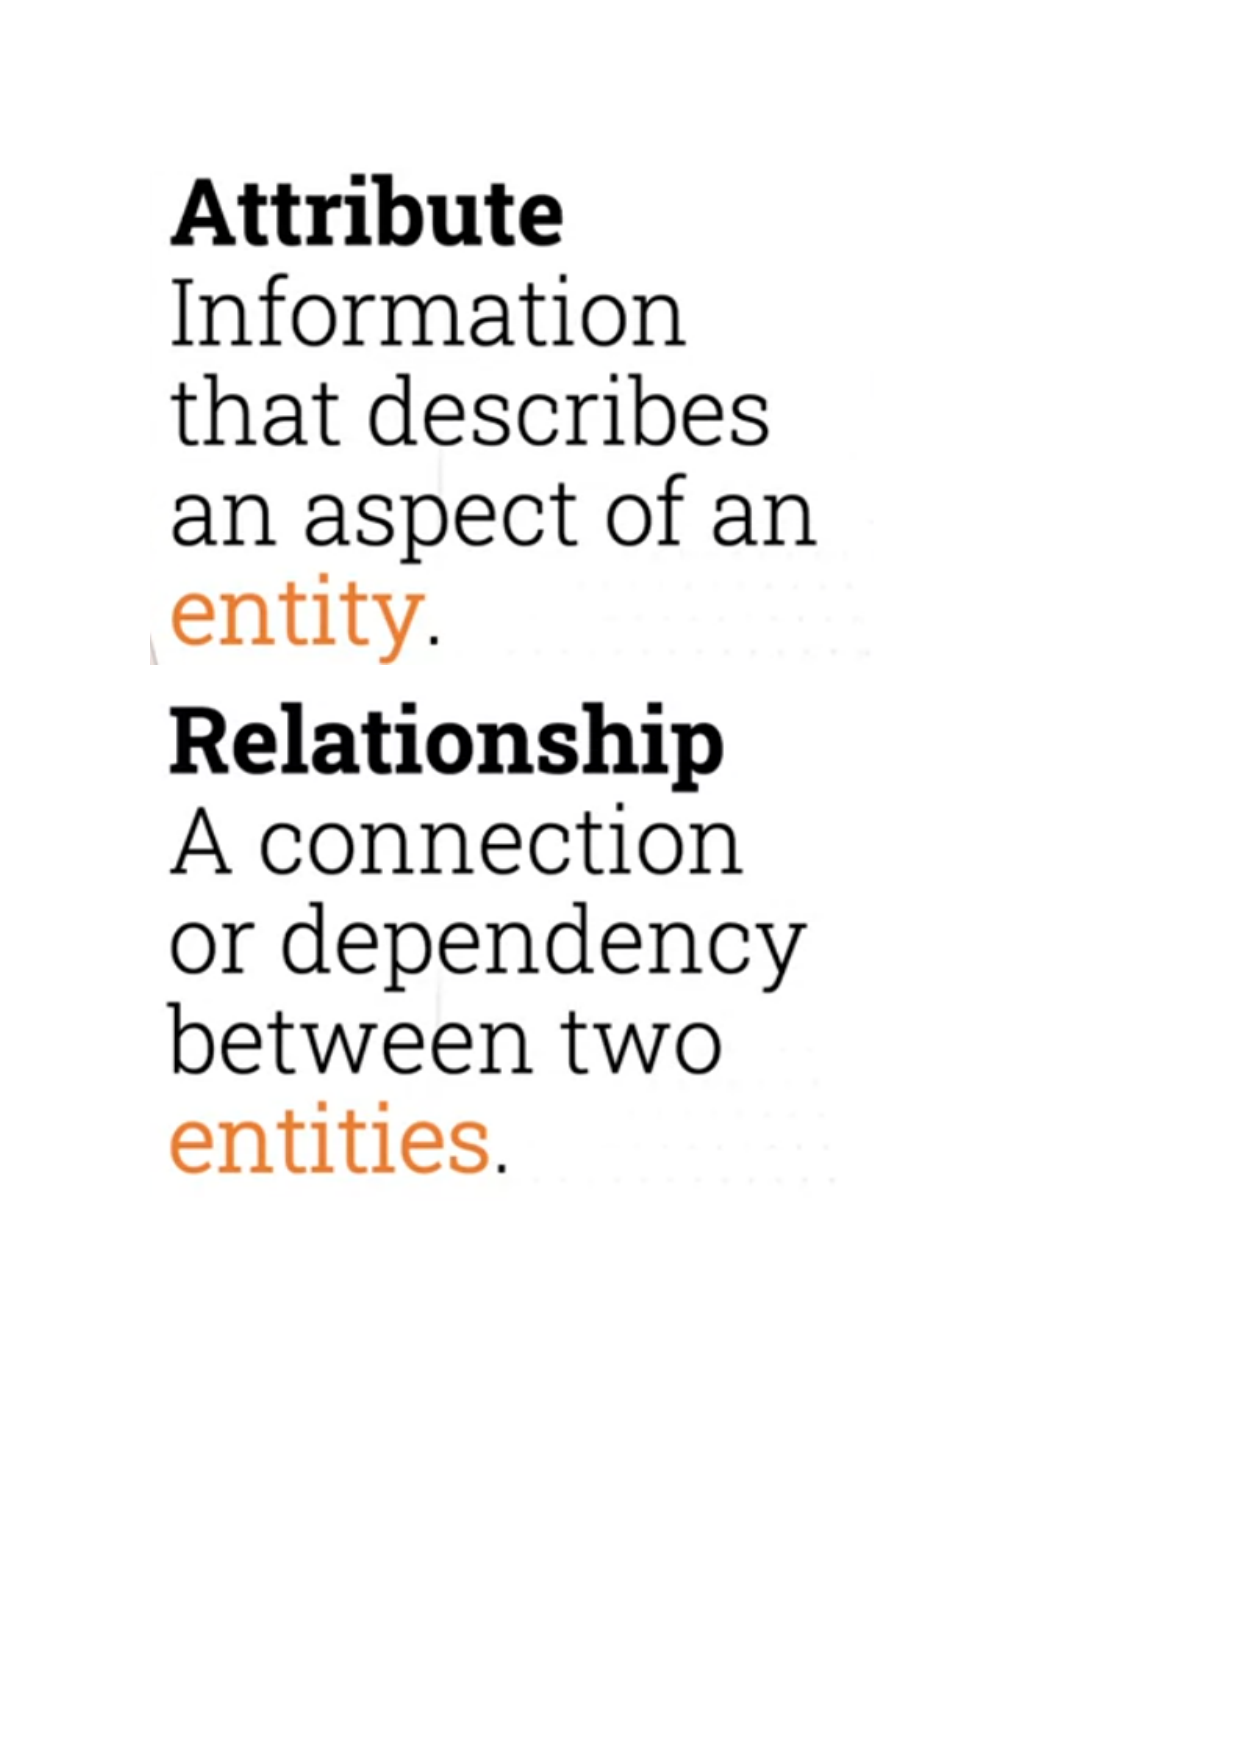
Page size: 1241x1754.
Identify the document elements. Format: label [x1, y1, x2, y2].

picture [150, 683, 838, 1201]
picture [150, 150, 874, 665]
